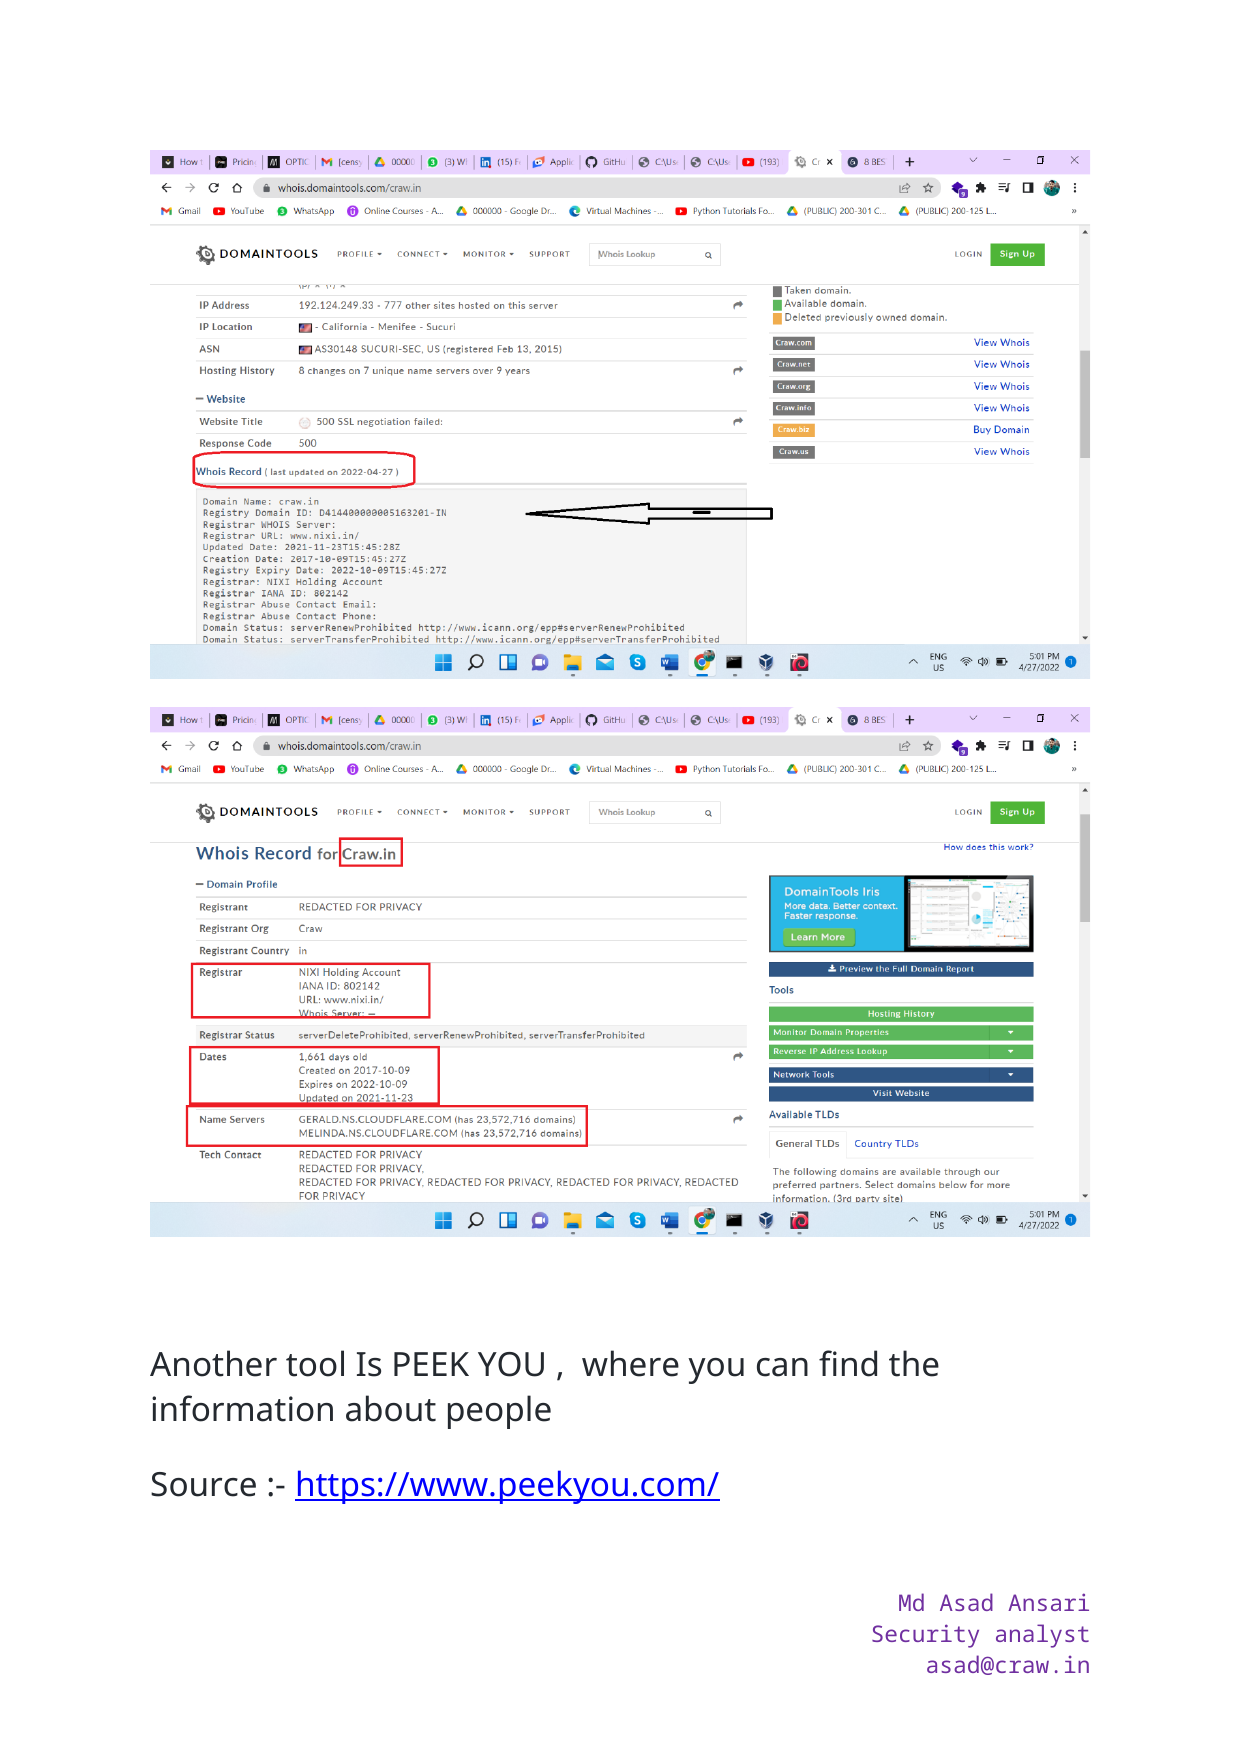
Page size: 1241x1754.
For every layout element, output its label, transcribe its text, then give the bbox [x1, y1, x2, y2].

picture [150, 707, 1091, 1237]
text Another tool Is PEEK YOU , where you can find the information about people [150, 1340, 1090, 1431]
picture [150, 150, 1091, 679]
text Source :- https://www.peekyou.com/ [150, 1460, 1090, 1506]
